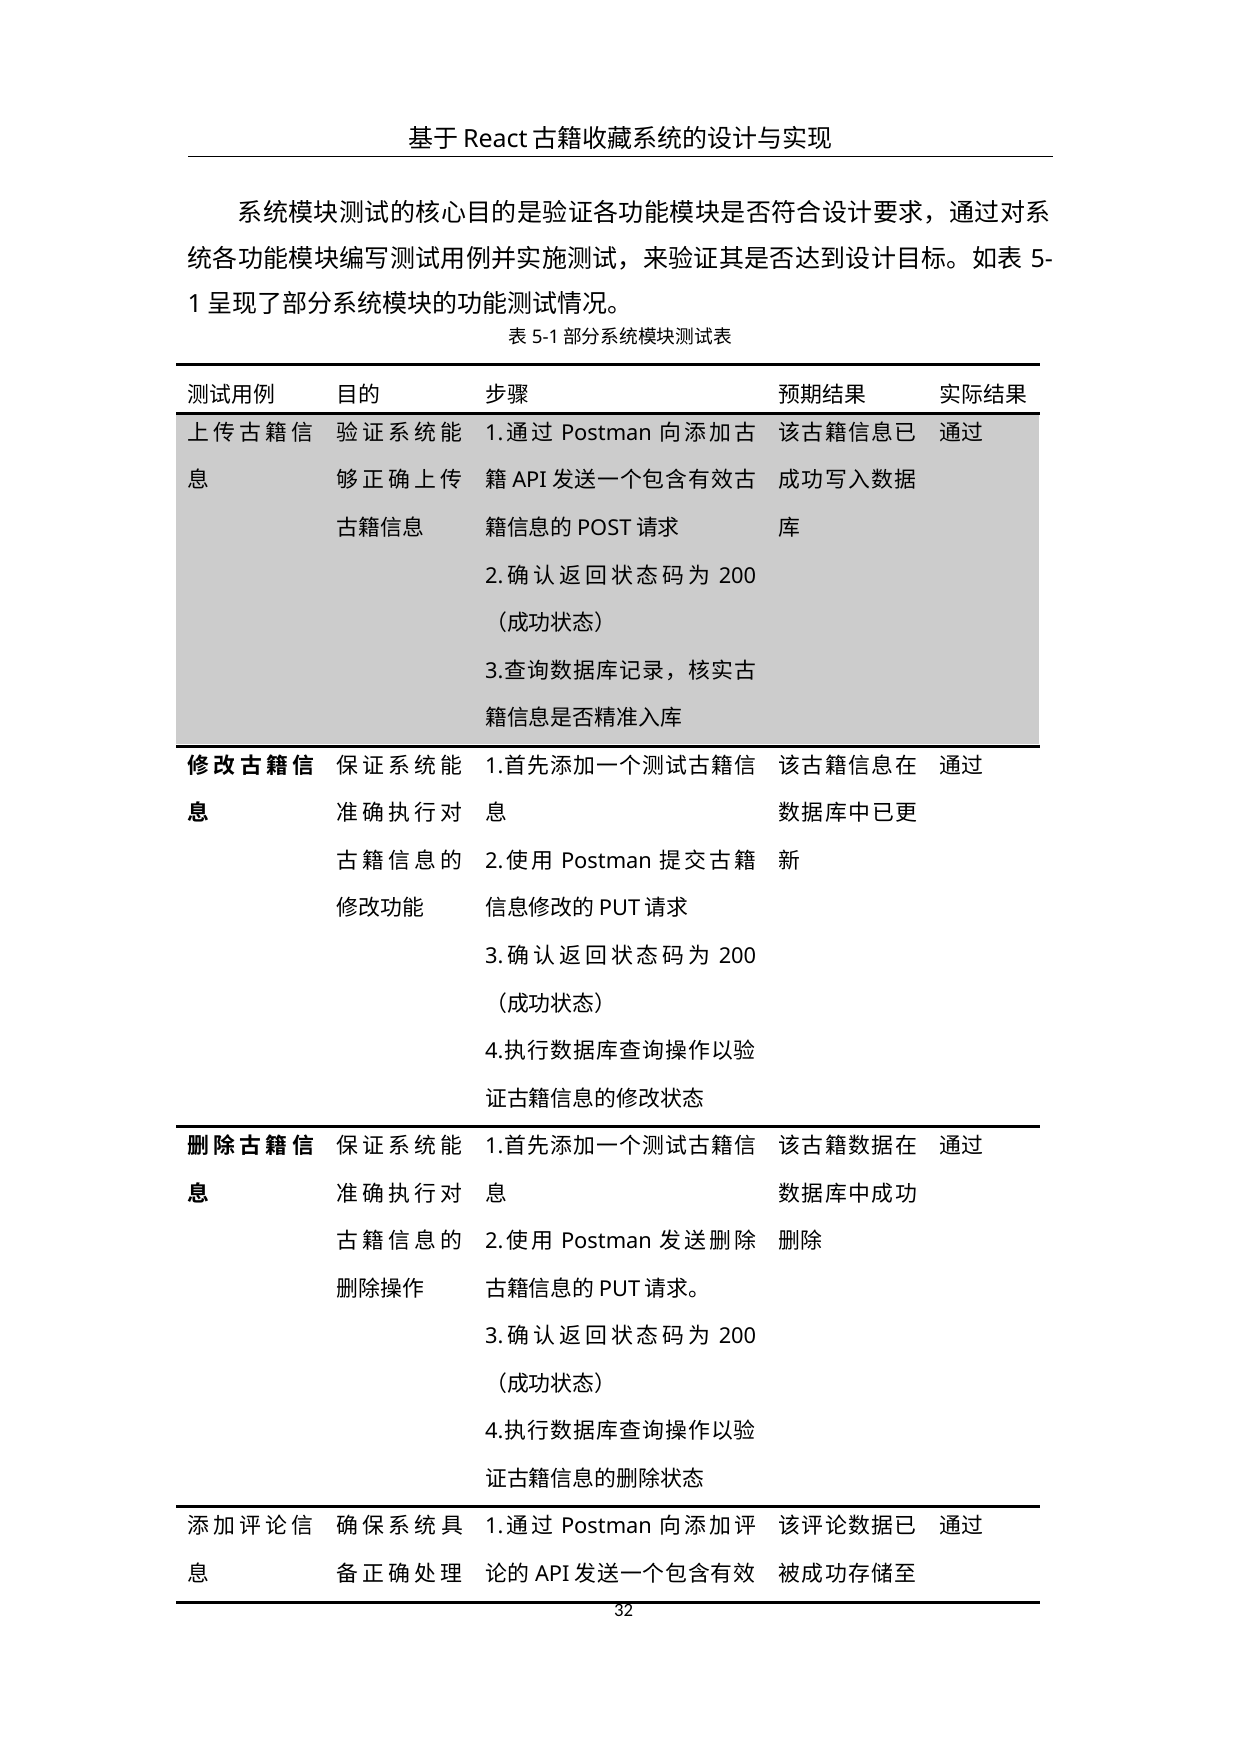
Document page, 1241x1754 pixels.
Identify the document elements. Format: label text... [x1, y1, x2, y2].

table_cell 通过 [928, 1128, 1039, 1505]
table_cell 该古籍数据在数据库中成功删除 [767, 1128, 928, 1505]
table_header 目的 [325, 366, 474, 412]
table_cell 该古籍信息在数据库中已更新 [767, 748, 928, 1125]
table_cell 通过 [928, 415, 1039, 744]
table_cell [474, 1508, 767, 1601]
table_cell 1.首先添加一个测试古籍信息 2.使用Postman提交古籍信息修改的PUT请求 3.确认返回状态码为200（成功状态） 4.执行数据库查询操作以验证古籍信息的修改状态 [474, 748, 767, 1125]
text 系统模块测试的核心目的是验证各功能模块是否符合设计要求，通过对系统各功能模块编写测试用例并实施测试，来验证其是否达到设计目标。如表5-1呈现了部分系统模块的功能测试情况。 [187, 184, 1053, 322]
table_header 实际结果 [928, 366, 1039, 412]
table_cell 验证系统能够正确上传古籍信息 [325, 415, 474, 744]
table_cell 1.首先添加一个测试古籍信息 2.使用Postman发送删除古籍信息的PUT请求。 3.确认返回状态码为200（成功状态） 4.执行数据库查询操作以验证古籍信息的删除状态 [474, 1128, 767, 1505]
text 表 5-1部分系统模块测试表 [187, 322, 1053, 349]
table_cell 确保系统具备正确处理评论信息的添加操作 [325, 1508, 474, 1601]
table_cell 上传古籍信息 [176, 415, 325, 744]
table_cell 修改古籍信息 [176, 748, 325, 1125]
table_cell 删除古籍信息 [176, 1128, 325, 1505]
table_cell 保证系统能准确执行对古籍信息的删除操作 [325, 1128, 474, 1505]
table_cell 保证系统能准确执行对古籍信息的修改功能 [325, 748, 474, 1125]
table_cell 1.通过Postman向添加古籍API发送一个包含有效古籍信息的POST请求 2.确认返回状态码为200（成功状态） 3.查询数据库记录，核实古籍信息是否精准入库 [474, 415, 767, 744]
table_cell 添加评论信息 [176, 1508, 325, 1601]
table_header 步骤 [474, 366, 767, 412]
table_cell 该古籍信息已成功写入数据库 [767, 415, 928, 744]
table_cell 通过 [928, 748, 1039, 1125]
table_header 预期结果 [767, 366, 928, 412]
table_cell 通过 [928, 1508, 1039, 1601]
table_cell 该评论数据已被成功存储至数据库中 [767, 1508, 928, 1601]
table_header 测试用例 [176, 366, 325, 412]
